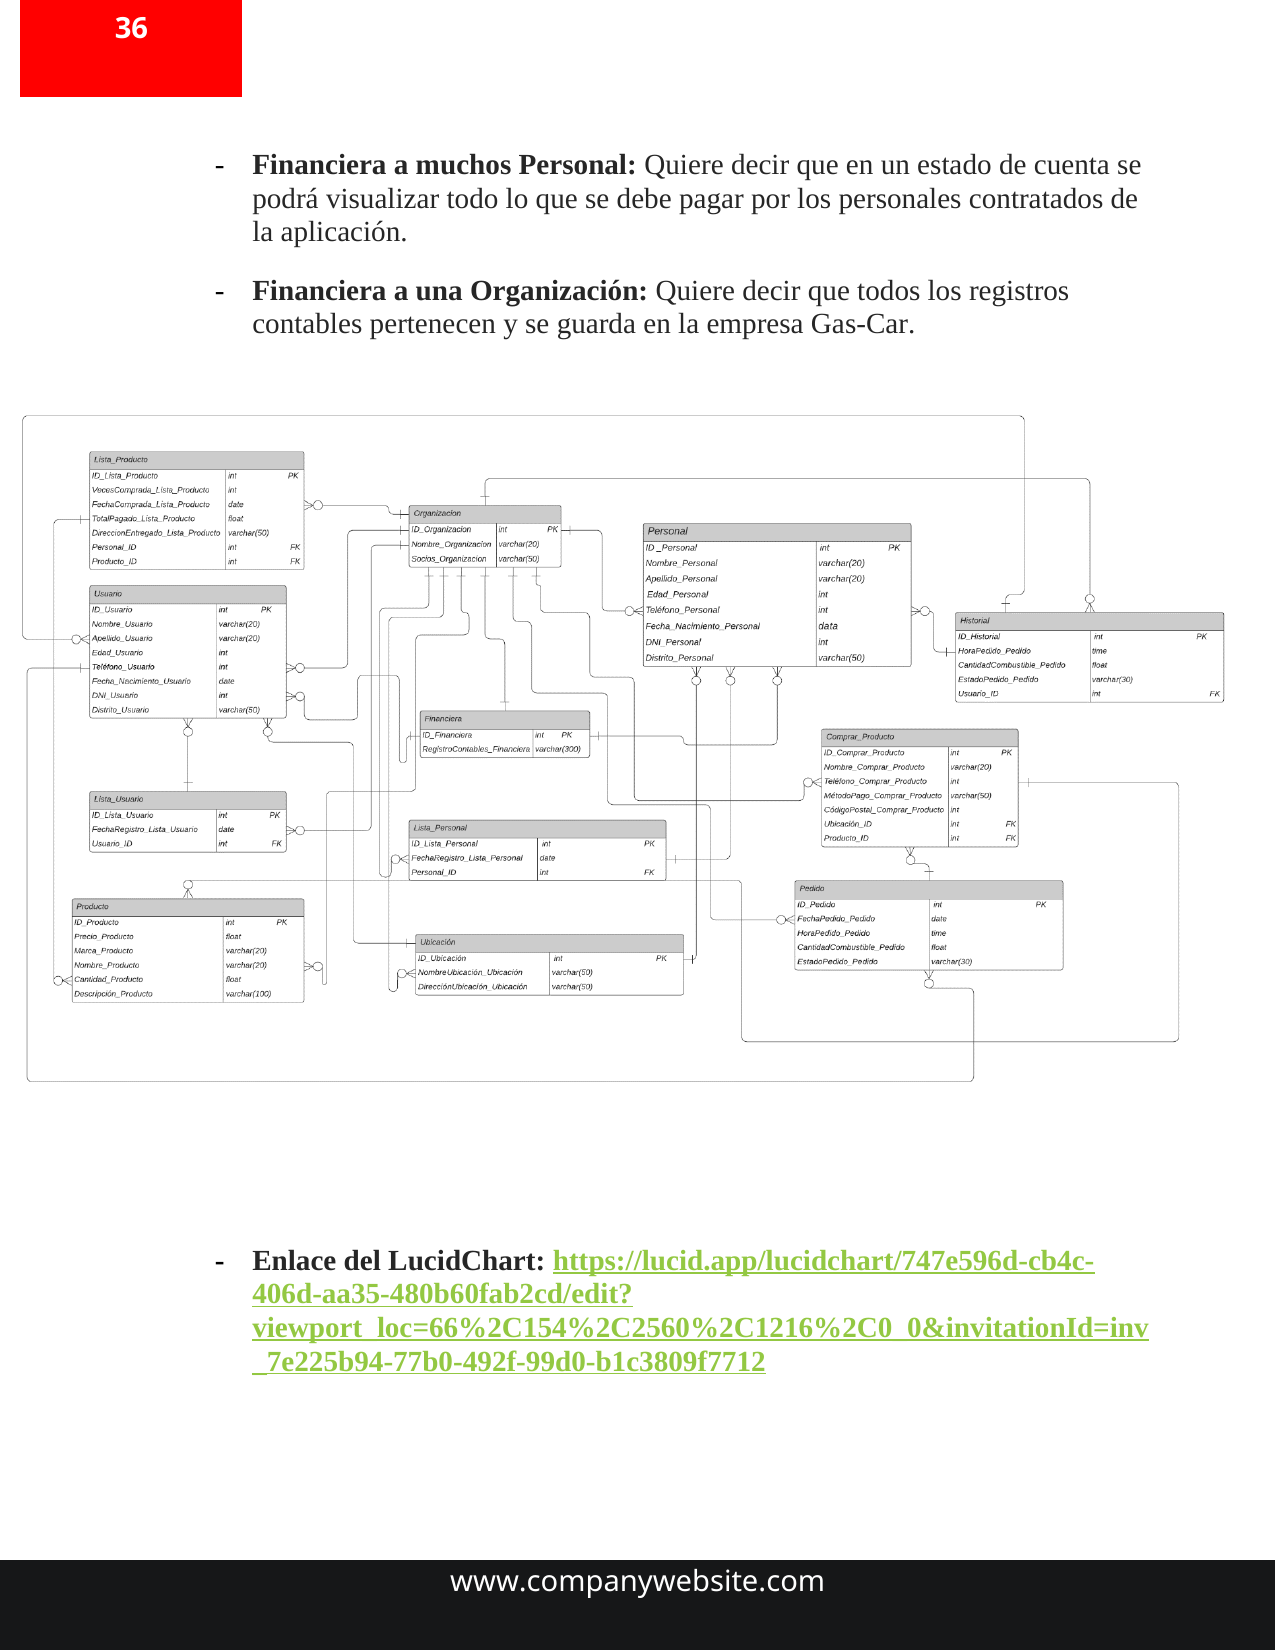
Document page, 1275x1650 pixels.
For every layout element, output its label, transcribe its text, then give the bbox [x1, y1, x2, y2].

subtitle Financiera a una Organización: Quiere decir que todos los registros contables pertenecen y se guarda en la empresa Gas-Car. [214, 273, 1155, 340]
subtitle Financiera a muchos Personal: Quiere decir que en un estado de cuenta se podrá visualizar todo lo que se debe pagar por los personales contratados de la aplicación. [214, 147, 1155, 248]
subtitle Enlace del LucidChart: https://lucid.app/lucidchart/747e596d-cb4c-406d-aa35-480b60fab2cd/edit?viewport_loc=66%2C154%2C2560%2C1216%2C0_0&invitationId=inv_7e225b94-77b0-492f-99d0-b1c3809f7712 [214, 1243, 1155, 1377]
picture [0, 362, 1273, 1119]
